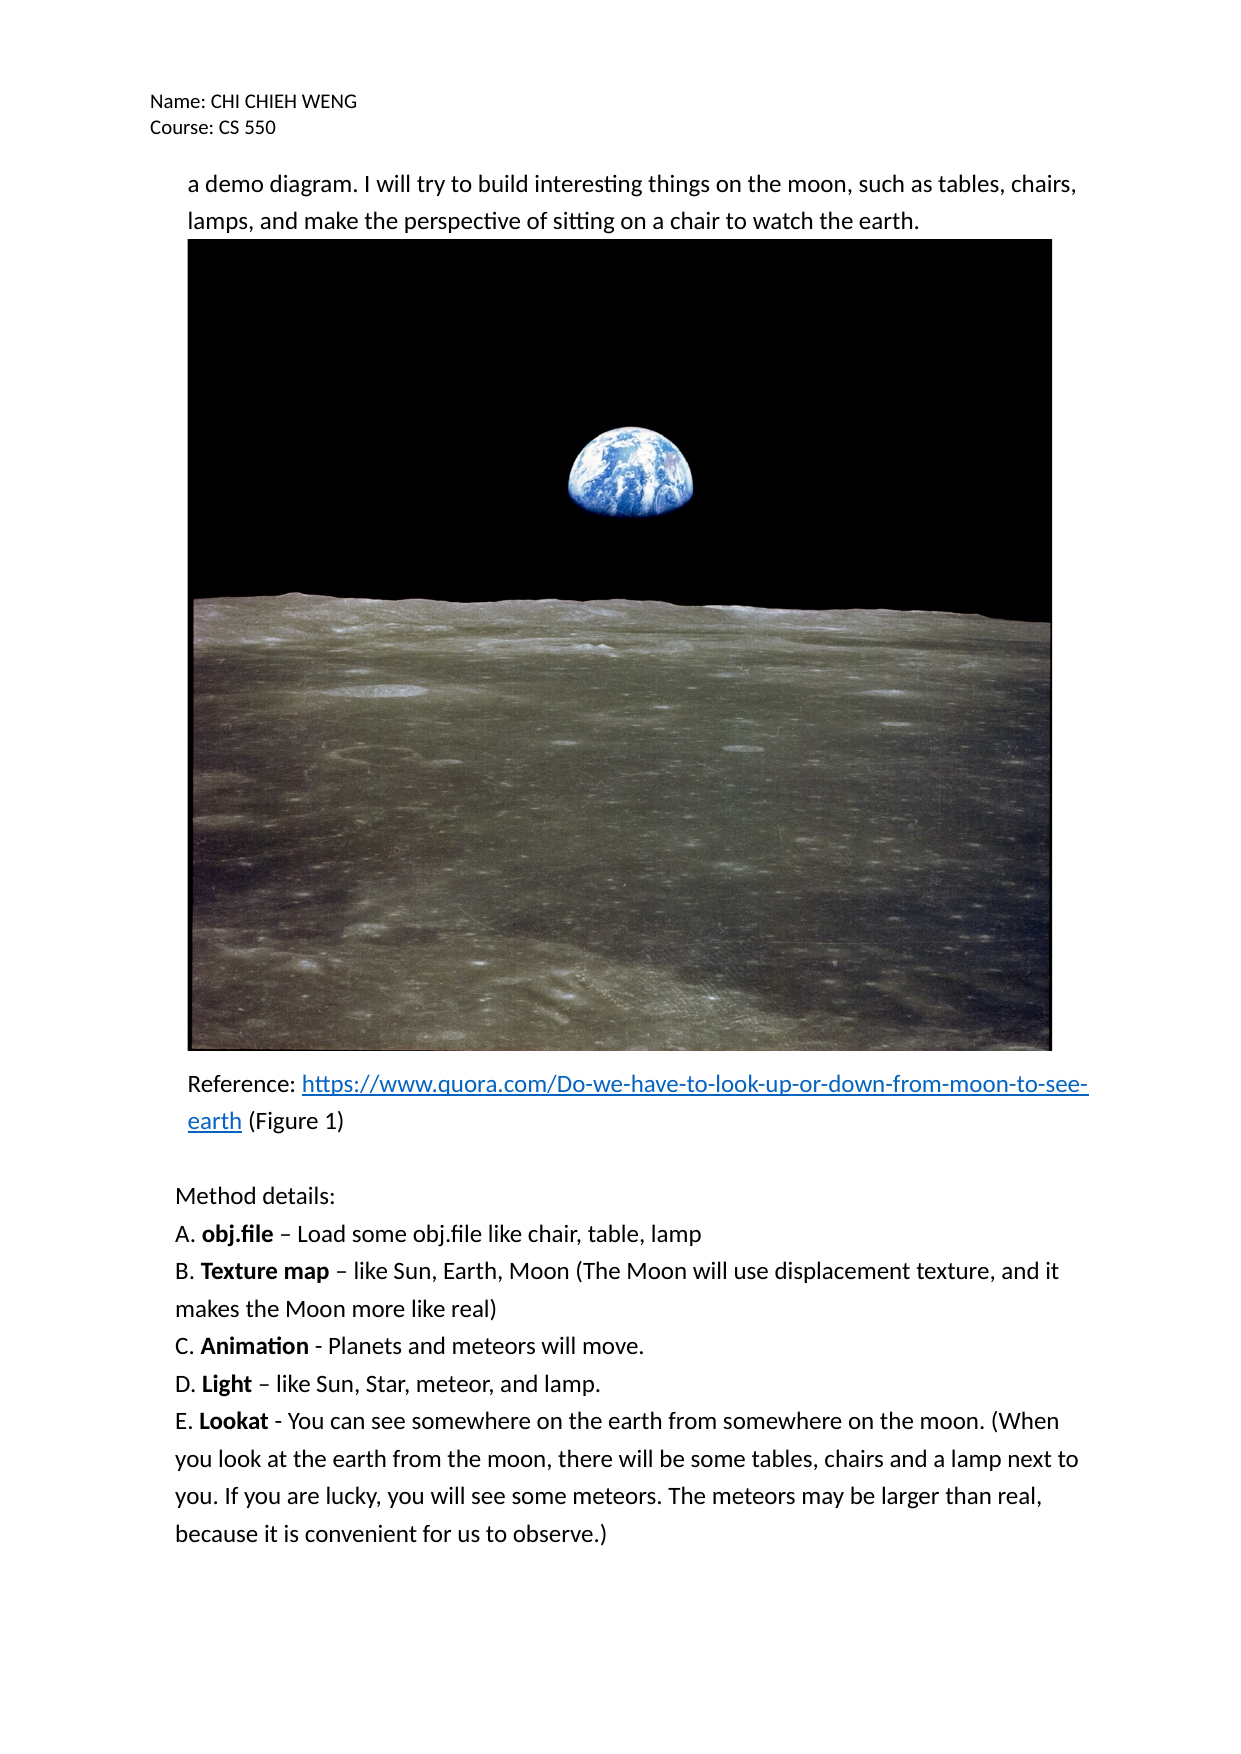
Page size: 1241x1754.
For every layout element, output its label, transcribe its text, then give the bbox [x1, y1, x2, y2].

text B. Texture map – like Sun, Earth, Moon (The Moon will use displacement texture, and it makes the Moon more like real) [175, 1252, 1090, 1327]
text A. obj.file – Load some obj.file like chair, table, lamp [175, 1214, 1090, 1252]
text Method details: [175, 1177, 1090, 1214]
picture [187, 239, 1053, 1051]
text C. Animation - Planets and meteors will move. [175, 1327, 1090, 1364]
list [187, 164, 1090, 239]
text Reference: https://www.quora.com/Do-we-have-to-look-up-or-down-from-moon-to-see-earth (Figure 1) [187, 1064, 1090, 1139]
text E. Lookat - You can see somewhere on the earth from somewhere on the moon. (When you look at the earth from the moon, there will be some tables, chairs and a lamp next to you. If you are lucky, you will see some meteors. The meteors may be larger than real, because it is convenient for us to observe.) [175, 1402, 1090, 1552]
text D. Light – like Sun, Star, meteor, and lamp. [175, 1364, 1090, 1402]
